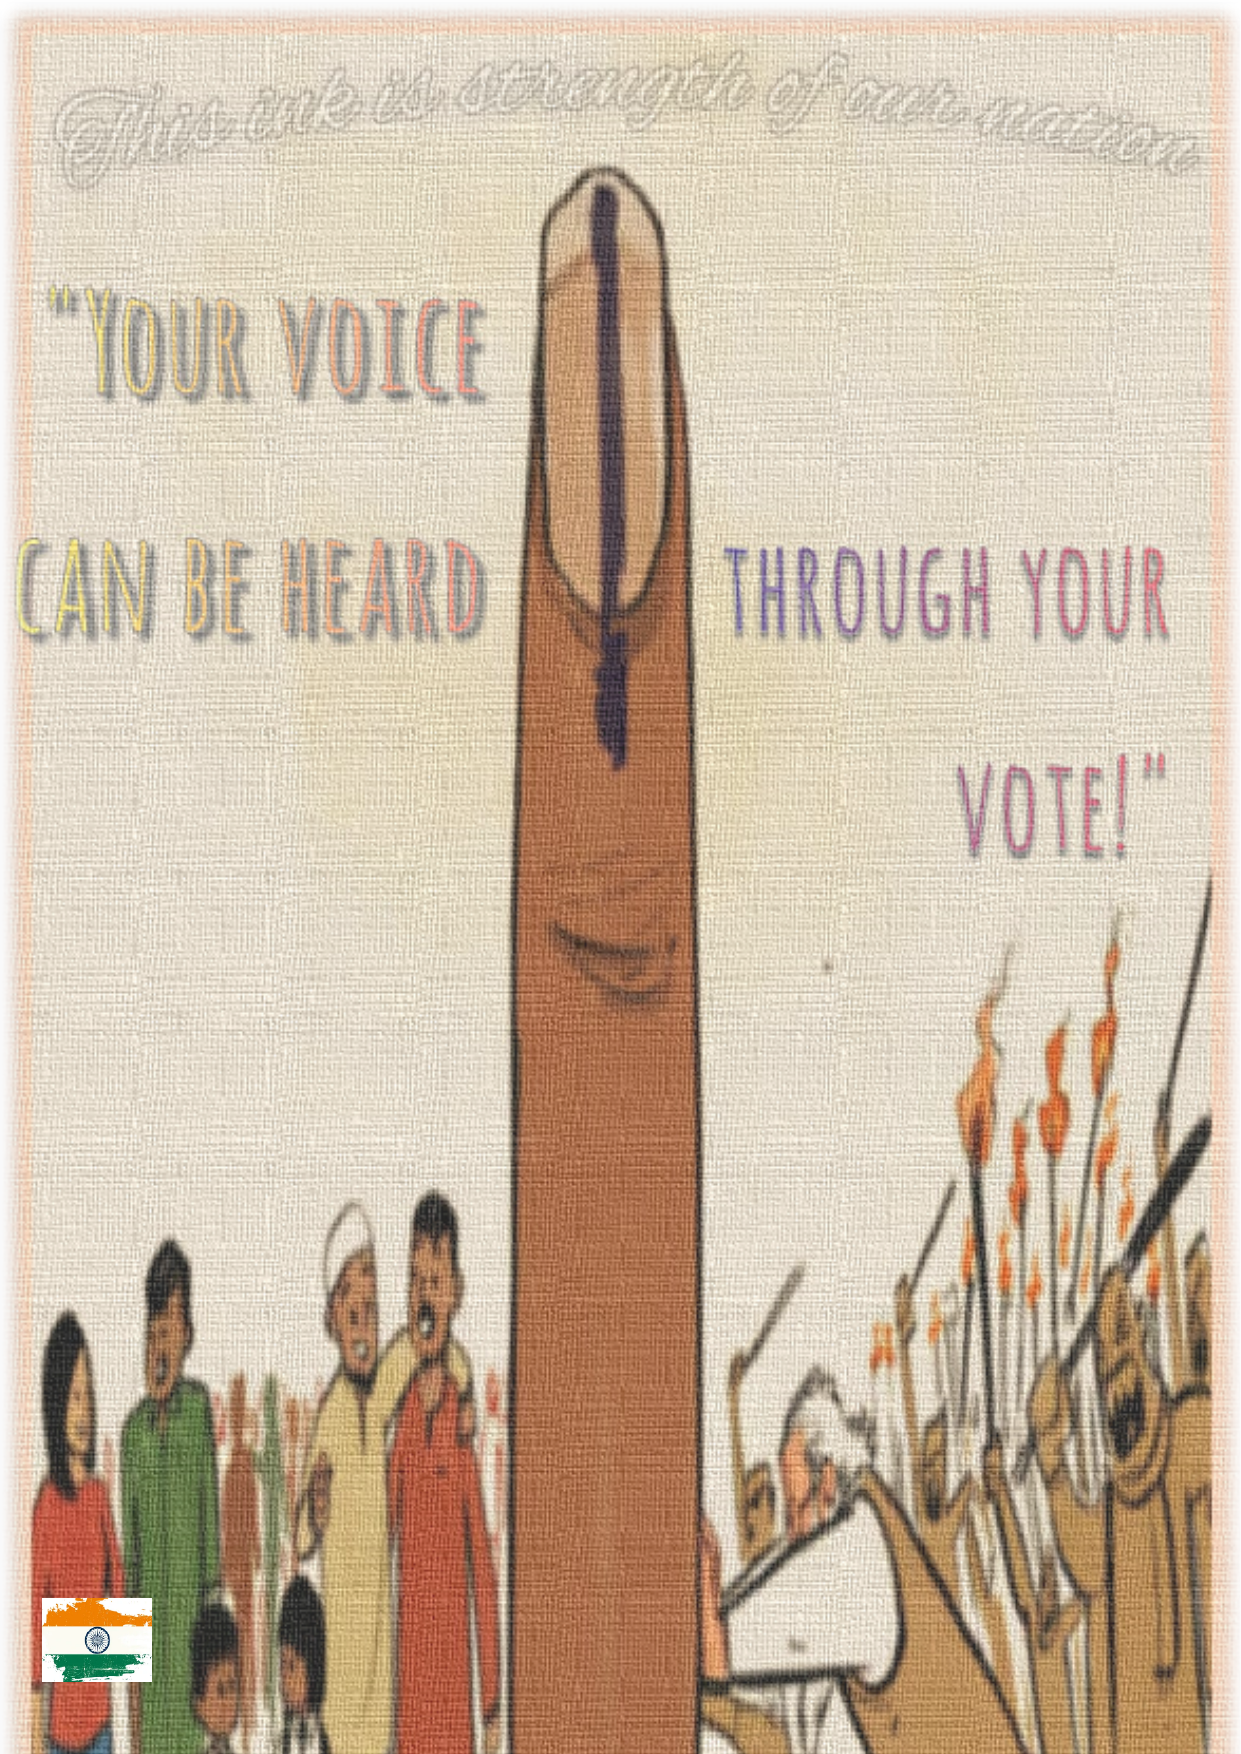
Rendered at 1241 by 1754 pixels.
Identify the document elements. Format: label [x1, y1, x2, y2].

picture [42, 1598, 152, 1682]
